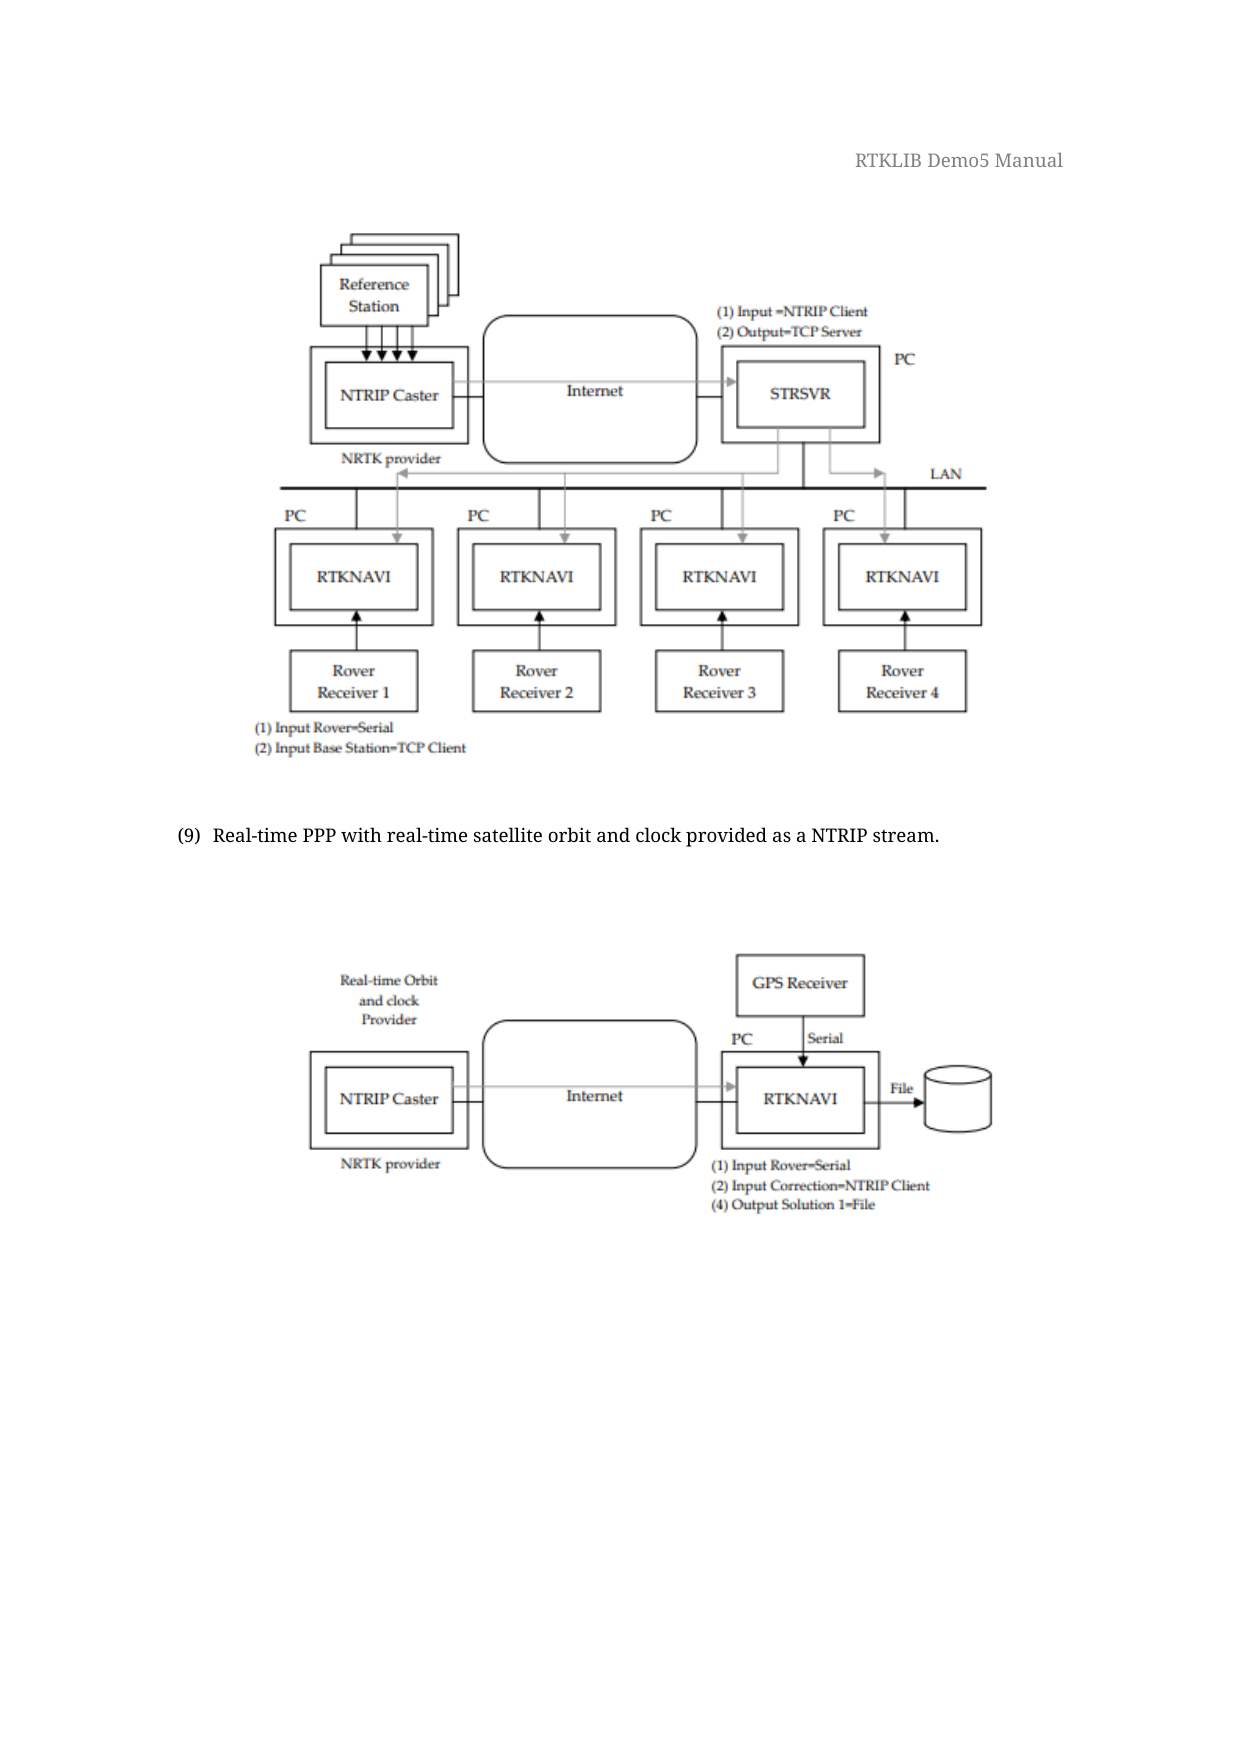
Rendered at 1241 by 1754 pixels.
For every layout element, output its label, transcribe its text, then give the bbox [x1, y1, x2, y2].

picture [229, 930, 1011, 1255]
picture [192, 207, 1048, 814]
